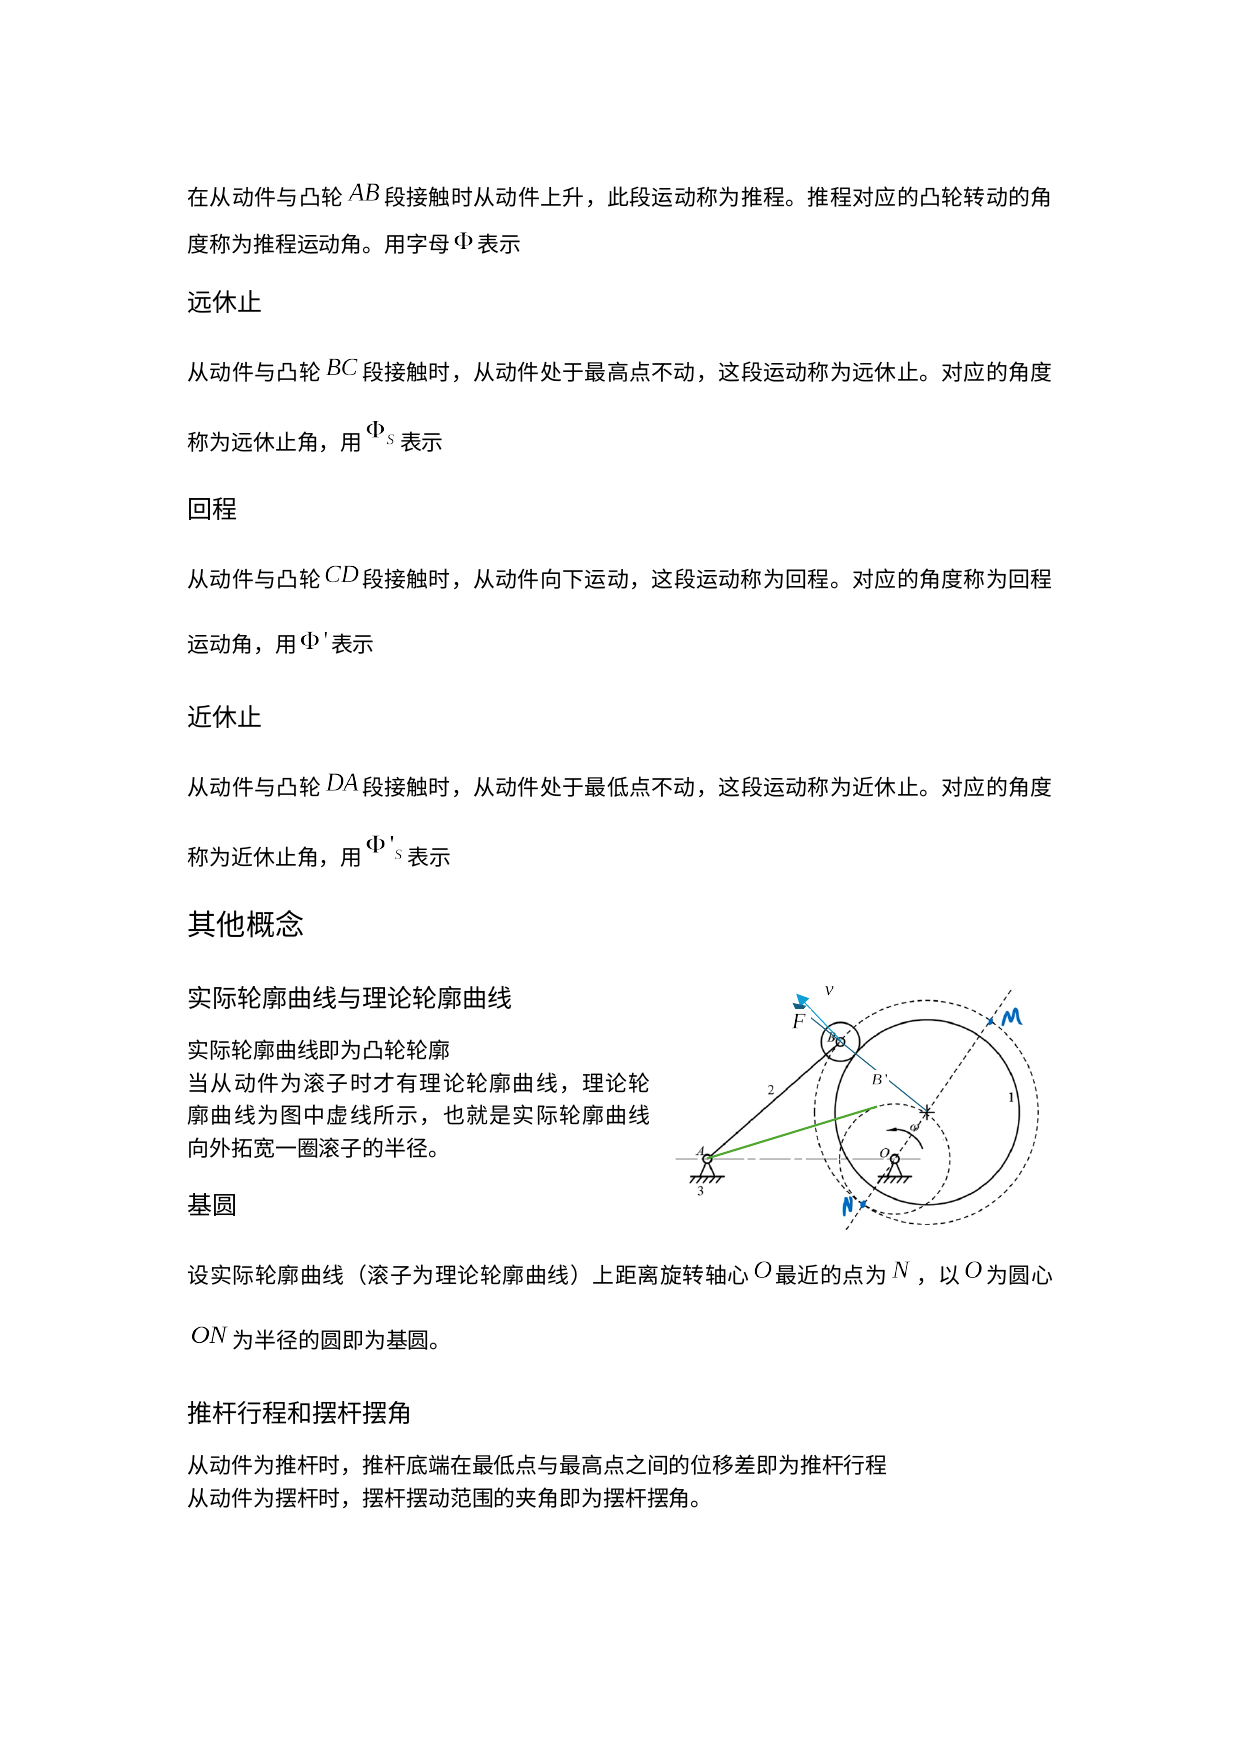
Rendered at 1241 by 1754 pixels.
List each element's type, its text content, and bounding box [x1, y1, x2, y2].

text 设实际轮廓曲线（滚子为理论轮廓曲线）上距离旋转轴心最近的点为，以为圆心为半径的圆即为基圆。 [187, 1240, 1053, 1370]
text 从图示位置（点）开始，从动件向上运动，在从动件与凸轮段接触时从动件上升，此段运动称为推程。推程对应的凸轮转动的角度称为推程运动角。用字母表示 [187, 162, 1053, 259]
subtitle 近休止 [187, 683, 1053, 748]
picture [669, 980, 1053, 1231]
subtitle 其他概念 [187, 890, 1053, 955]
subtitle 回程 [187, 475, 1053, 540]
text 从动件为推杆时，推杆底端在最低点与最高点之间的位移差即为推杆行程 [187, 1448, 1053, 1480]
text 从动件与凸轮段接触时，从动件向下运动，这段运动称为回程。对应的角度称为回程运动角，用表示 [187, 544, 1053, 674]
text 当从动件为滚子时才有理论轮廓曲线，理论轮廓曲线为图中虚线所示，也就是实际轮廓曲线向外拓宽一圈滚子的半径。 [187, 1065, 669, 1163]
subtitle 推杆行程和摆杆摆角 [187, 1379, 1053, 1444]
subtitle 远休止 [187, 268, 1053, 333]
subtitle 基圆 [187, 1171, 1053, 1236]
text 从动件与凸轮段接触时，从动件处于最低点不动，这段运动称为近休止。对应的角度称为近休止角，用表示 [187, 752, 1053, 882]
text 从动件与凸轮段接触时，从动件处于最高点不动，这段运动称为远休止。对应的角度称为远休止角，用表示 [187, 337, 1053, 467]
text 从动件为摆杆时，摆杆摆动范围的夹角即为摆杆摆角。 [187, 1480, 1053, 1513]
text 实际轮廓曲线即为凸轮轮廓 [187, 1033, 669, 1065]
subtitle 实际轮廓曲线与理论轮廓曲线 [187, 964, 1053, 1029]
